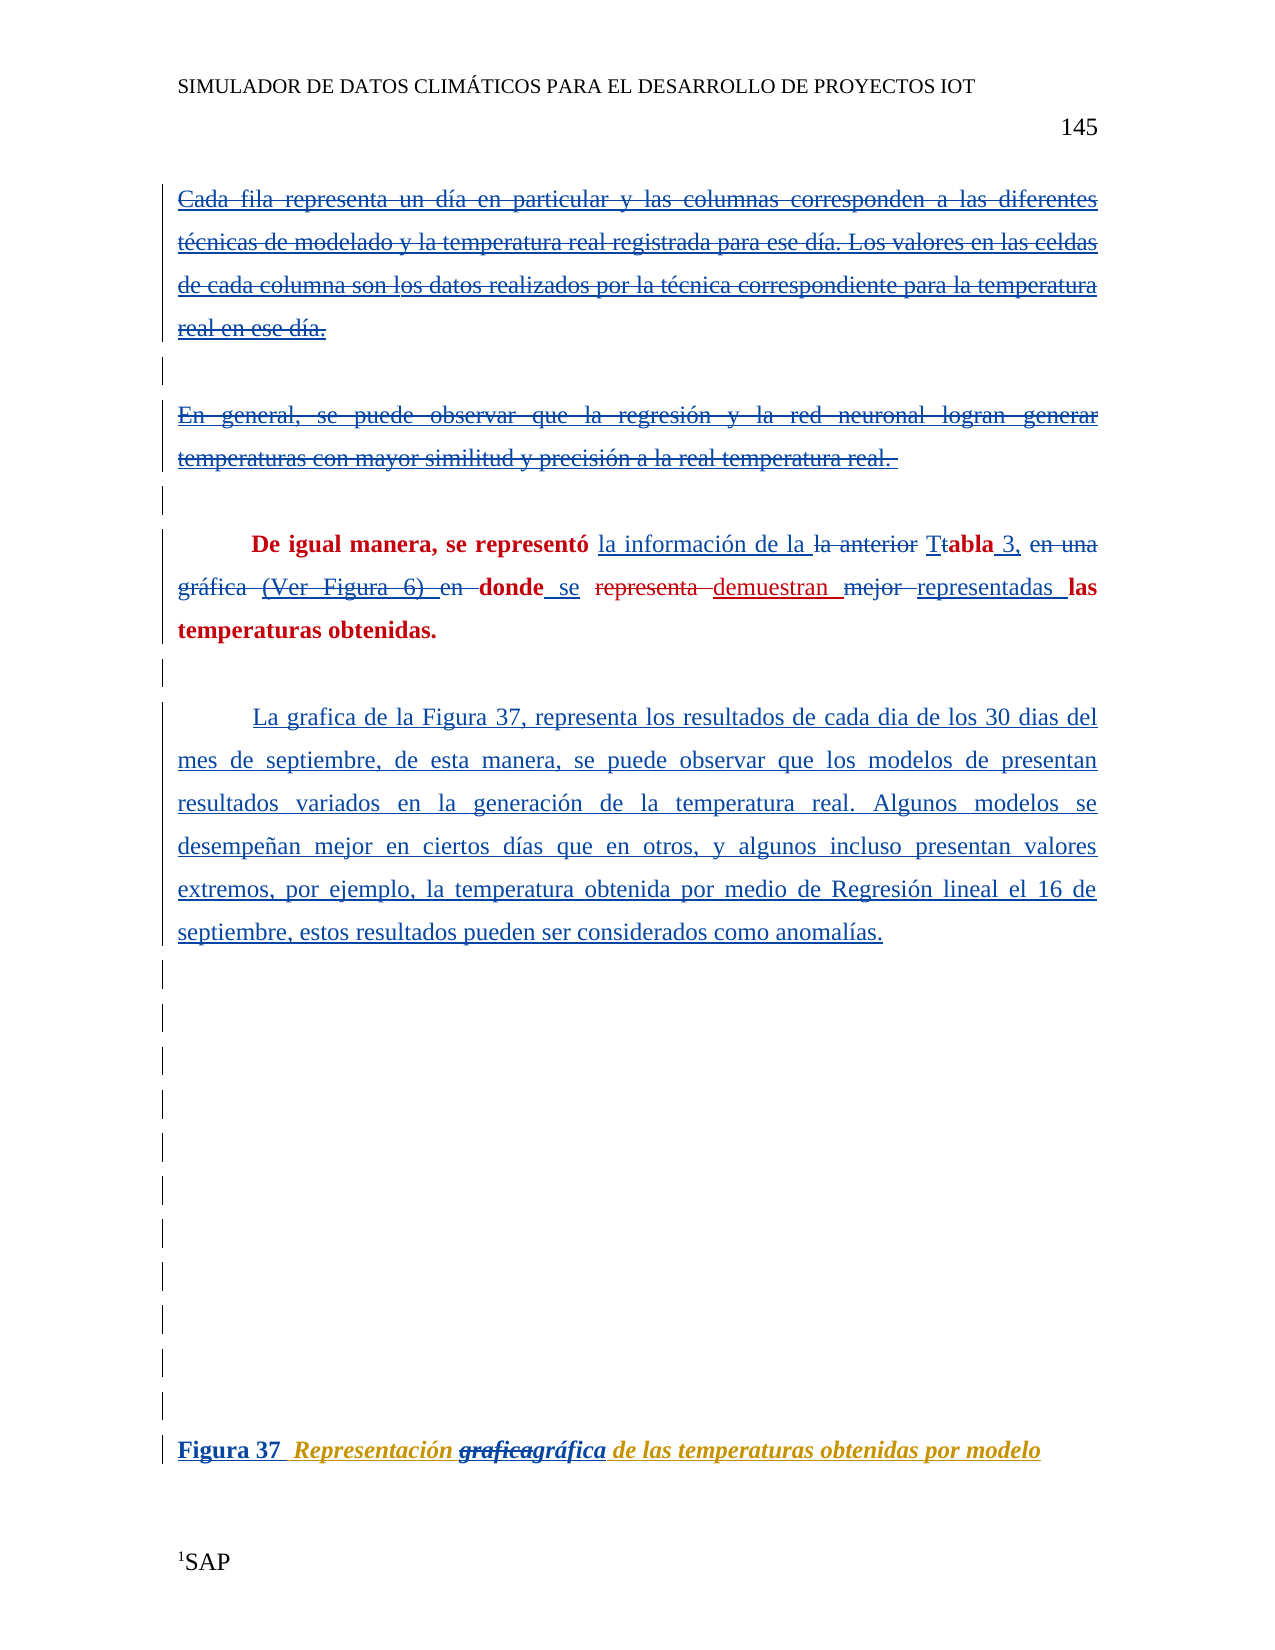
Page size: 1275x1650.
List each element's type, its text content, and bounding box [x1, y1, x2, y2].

text De igual manera, se representó abla donde las temperaturas obtenidas. [177, 529, 1098, 644]
